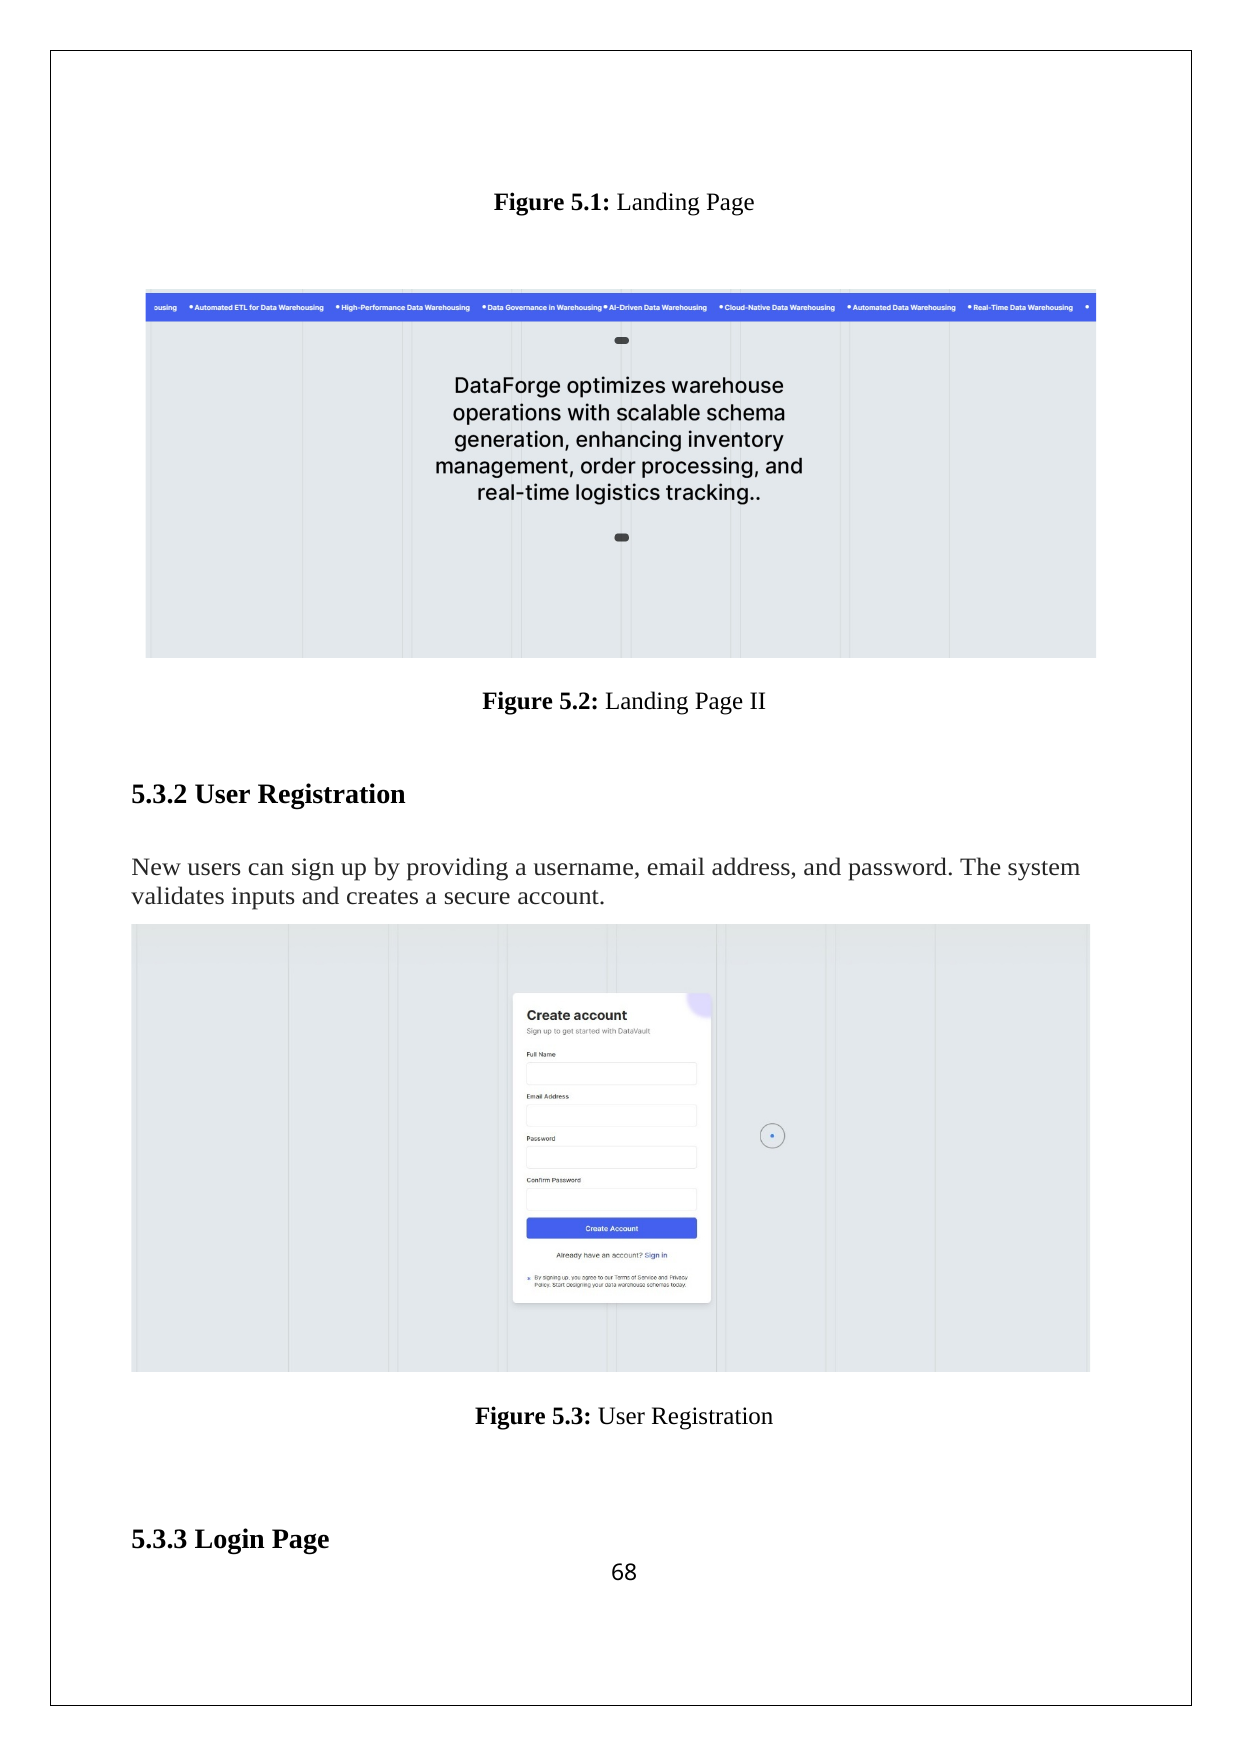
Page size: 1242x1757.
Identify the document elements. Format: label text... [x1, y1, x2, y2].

text New users can sign up by providing a username, email address, and password. The system validates inputs and creates a secure account. [131, 852, 1117, 910]
subtitle 5.3.3 Login Page [131, 1522, 1117, 1555]
picture [131, 924, 1091, 1372]
subtitle 5.3.2 User Registration [131, 744, 1117, 809]
text Figure 5.1: Landing Page [131, 187, 1117, 215]
picture [145, 289, 1097, 658]
